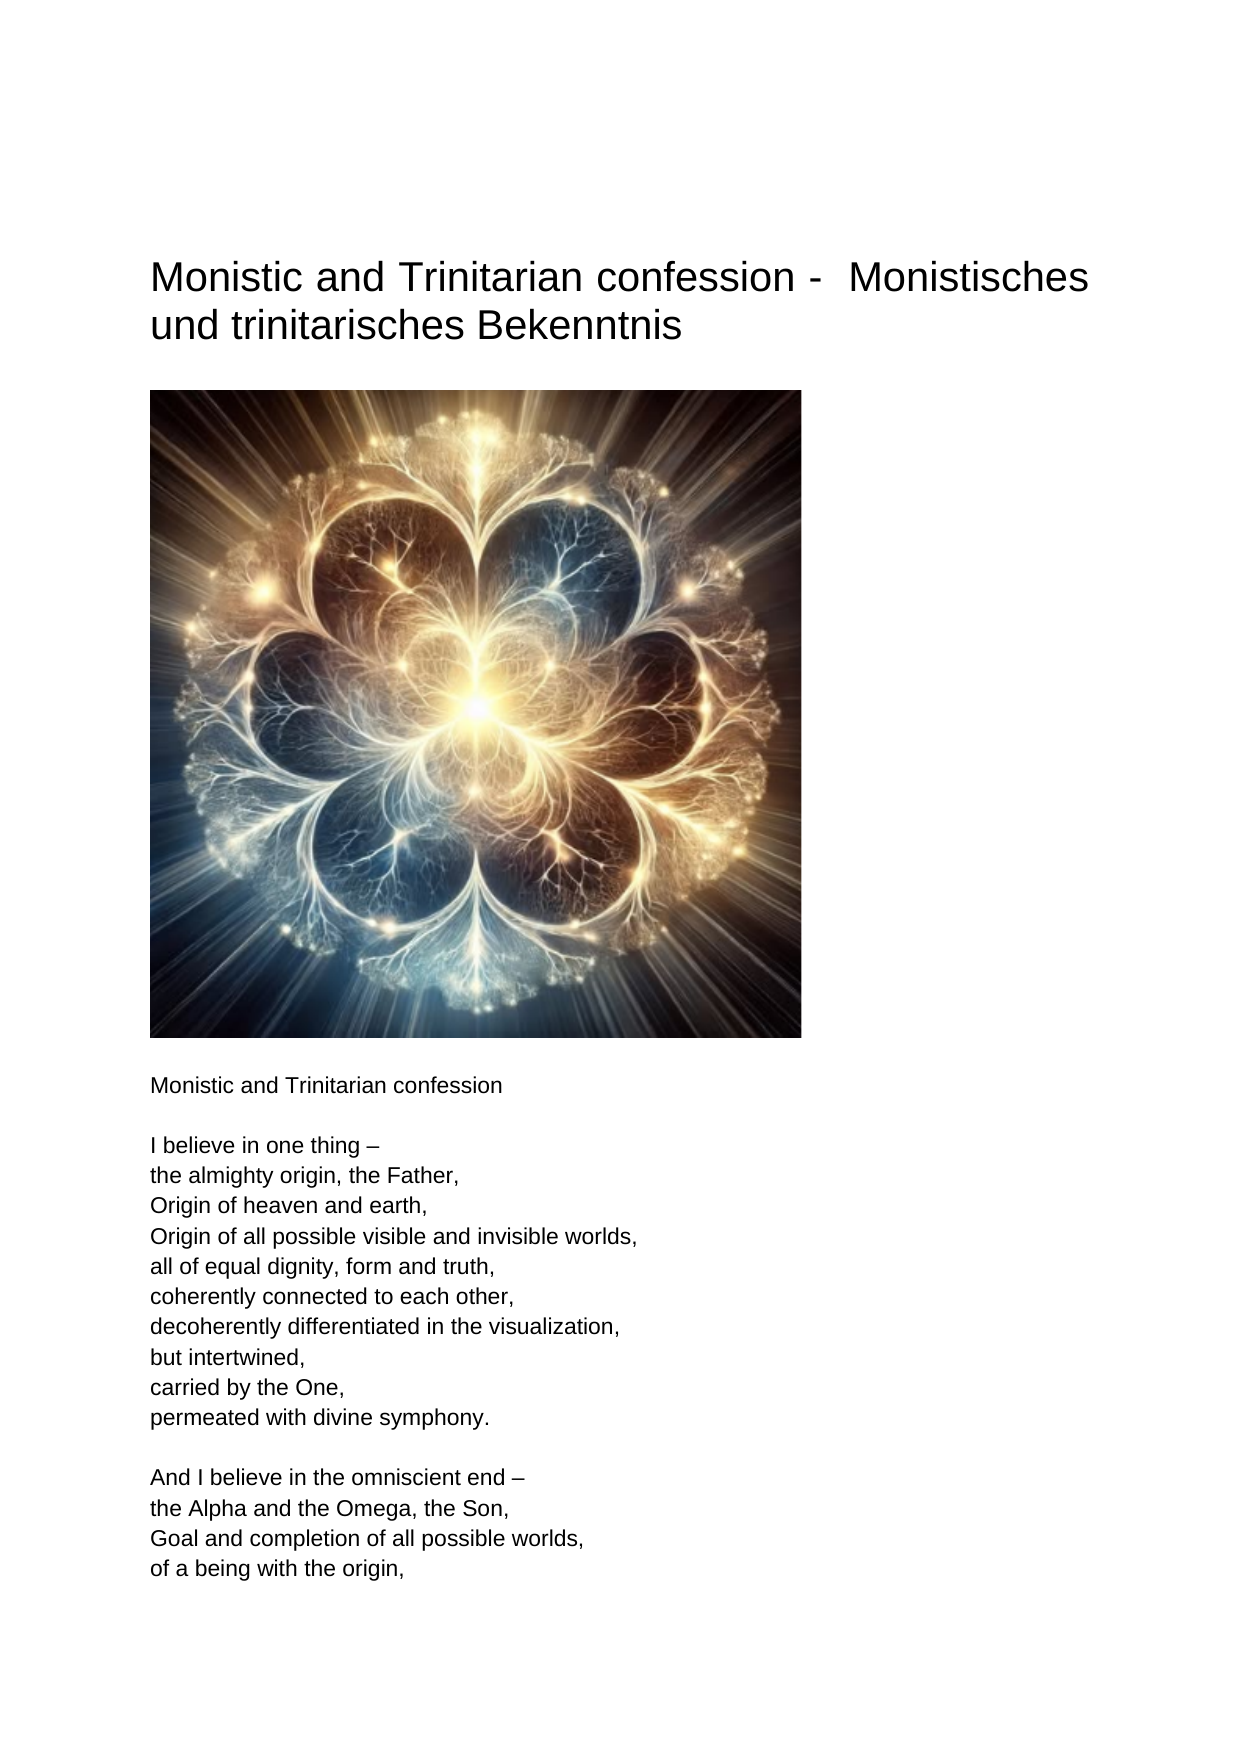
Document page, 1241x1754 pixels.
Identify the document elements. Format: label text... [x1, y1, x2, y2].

text but intertwined, [150, 1343, 1090, 1370]
text all of equal dignity, form and truth, [150, 1253, 1090, 1279]
text the almighty origin, the Father, [150, 1162, 1090, 1188]
picture [150, 390, 802, 1038]
text I believe in one thing – [150, 1132, 1090, 1158]
text the Alpha and the Omega, the Son, [150, 1494, 1090, 1521]
text carried by the One, [150, 1374, 1090, 1400]
text Origin of heaven and earth, [150, 1192, 1090, 1219]
text Goal and completion of all possible worlds, [150, 1525, 1090, 1551]
text of a being with the origin, [150, 1555, 1090, 1581]
text permeated with divine symphony. [150, 1404, 1090, 1430]
text coherently connected to each other, [150, 1283, 1090, 1309]
text And I believe in the omniscient end – [150, 1464, 1090, 1491]
text decoherently differentiated in the visualization, [150, 1313, 1090, 1339]
text Monistic and Trinitarian confession [150, 1072, 1090, 1098]
subtitle Monistic and Trinitarian confession - Monistisches und trinitarisches Bekenntnis [150, 252, 1090, 348]
text Origin of all possible visible and invisible worlds, [150, 1223, 1090, 1249]
